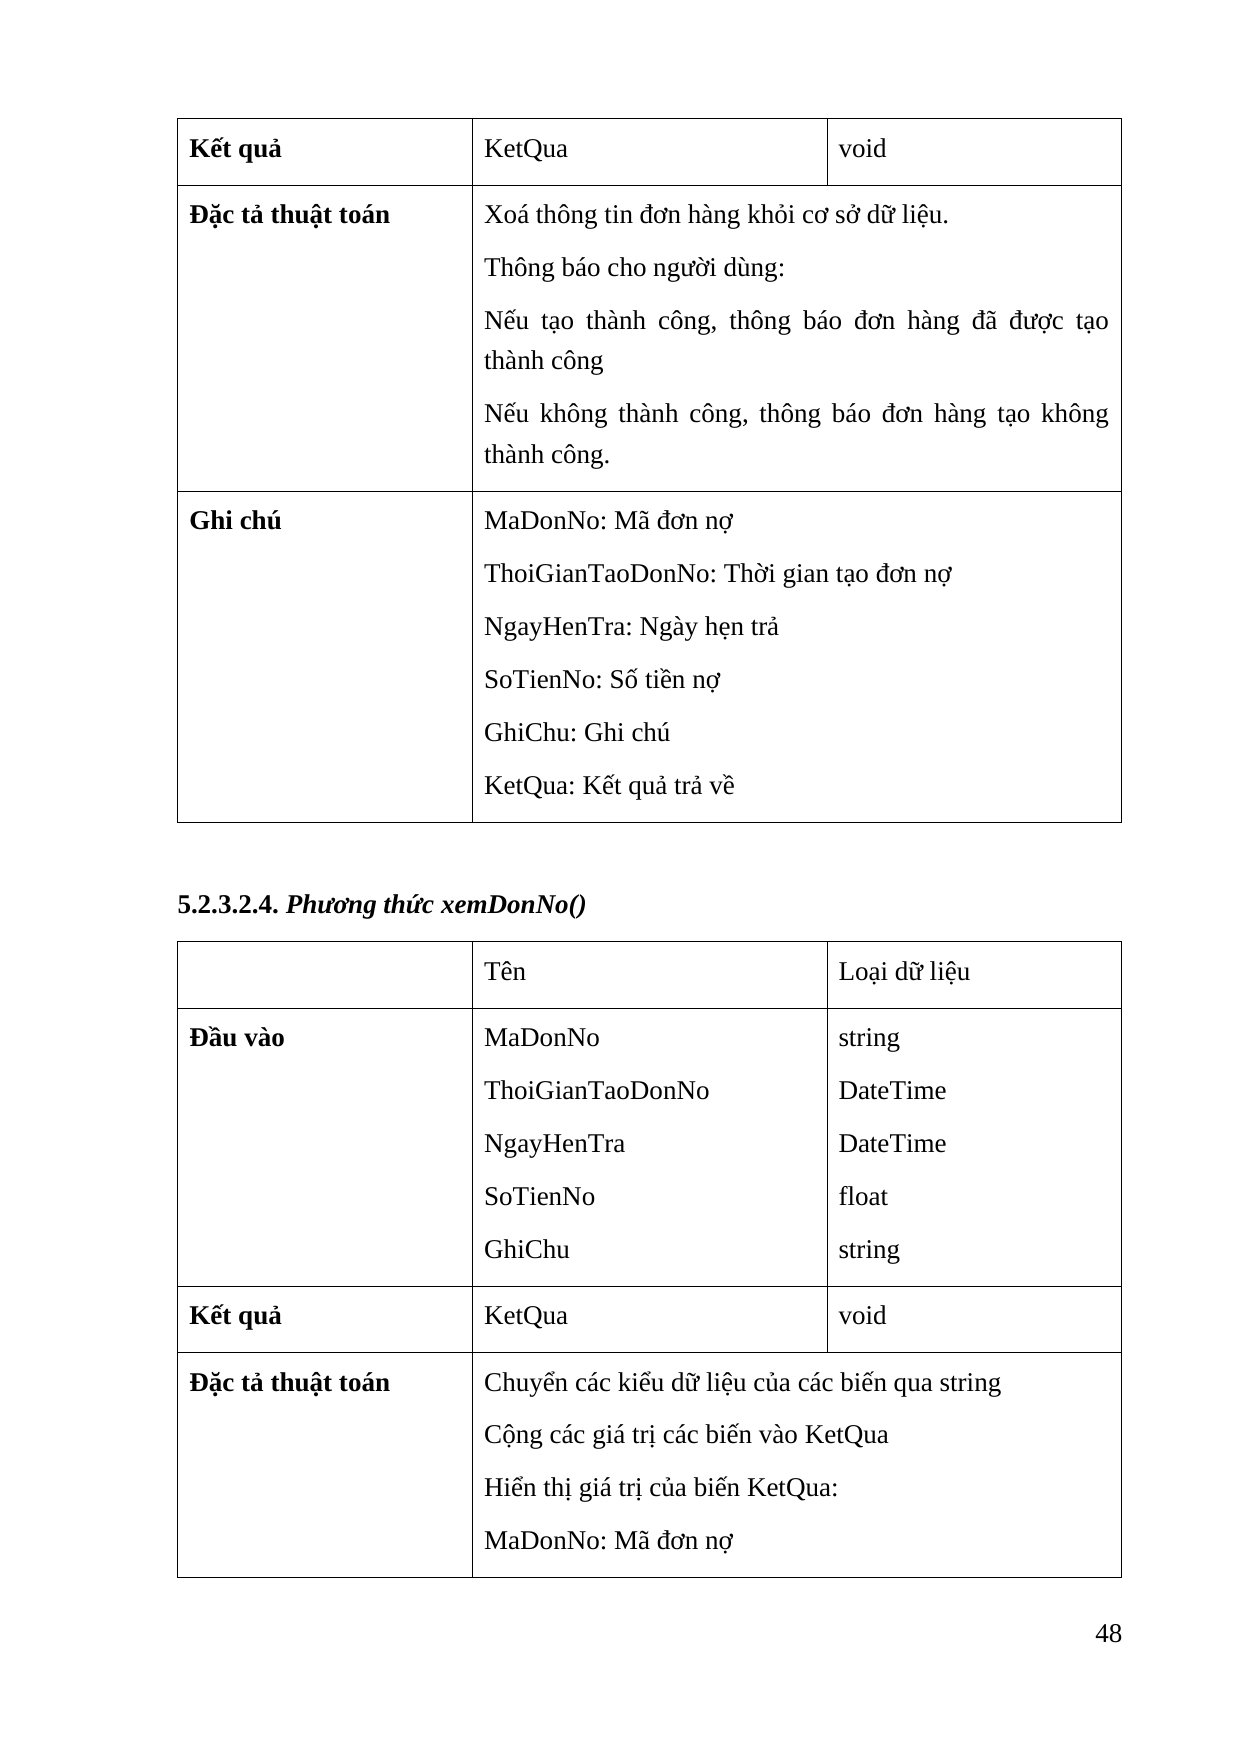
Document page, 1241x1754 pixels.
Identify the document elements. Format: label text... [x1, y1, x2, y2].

table_header Tên [473, 942, 827, 1007]
table_cell KetQua [473, 1287, 827, 1352]
table_cell Xoá thông tin đơn hàng khỏi cơ sở dữ liệu. Thông báo cho người dùng: Nếu tạo thành công, thông báo đơn hàng đã được tạo thành công Nếu không thành công, thông báo đơn hàng tạo không thành công. [473, 186, 1121, 491]
table_cell KetQua [473, 119, 827, 184]
table_cell Đặc tả thuật toán [178, 1353, 472, 1577]
table_cell void [828, 1287, 1121, 1352]
table_cell Ghi chú [178, 492, 472, 822]
table_cell string DateTime DateTime float string [828, 1009, 1121, 1286]
table_cell Đầu vào [178, 1009, 472, 1286]
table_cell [473, 1353, 1121, 1577]
subtitle Phương thức xemDonNo() [177, 888, 1122, 919]
table_cell void [828, 119, 1121, 184]
table_cell Kết quả [178, 119, 472, 184]
table_cell MaDonNo ThoiGianTaoDonNo NgayHenTra SoTienNo GhiChu [473, 1009, 827, 1286]
table_cell Đặc tả thuật toán [178, 186, 472, 491]
table_cell Kết quả [178, 1287, 472, 1352]
table_cell MaDonNo: Mã đơn nợ ThoiGianTaoDonNo: Thời gian tạo đơn nợ NgayHenTra: Ngày hẹn trả SoTienNo: Số tiền nợ GhiChu: Ghi chú KetQua: Kết quả trả về [473, 492, 1121, 822]
table_header [178, 942, 472, 1007]
table_header Loại dữ liệu [828, 942, 1121, 1007]
